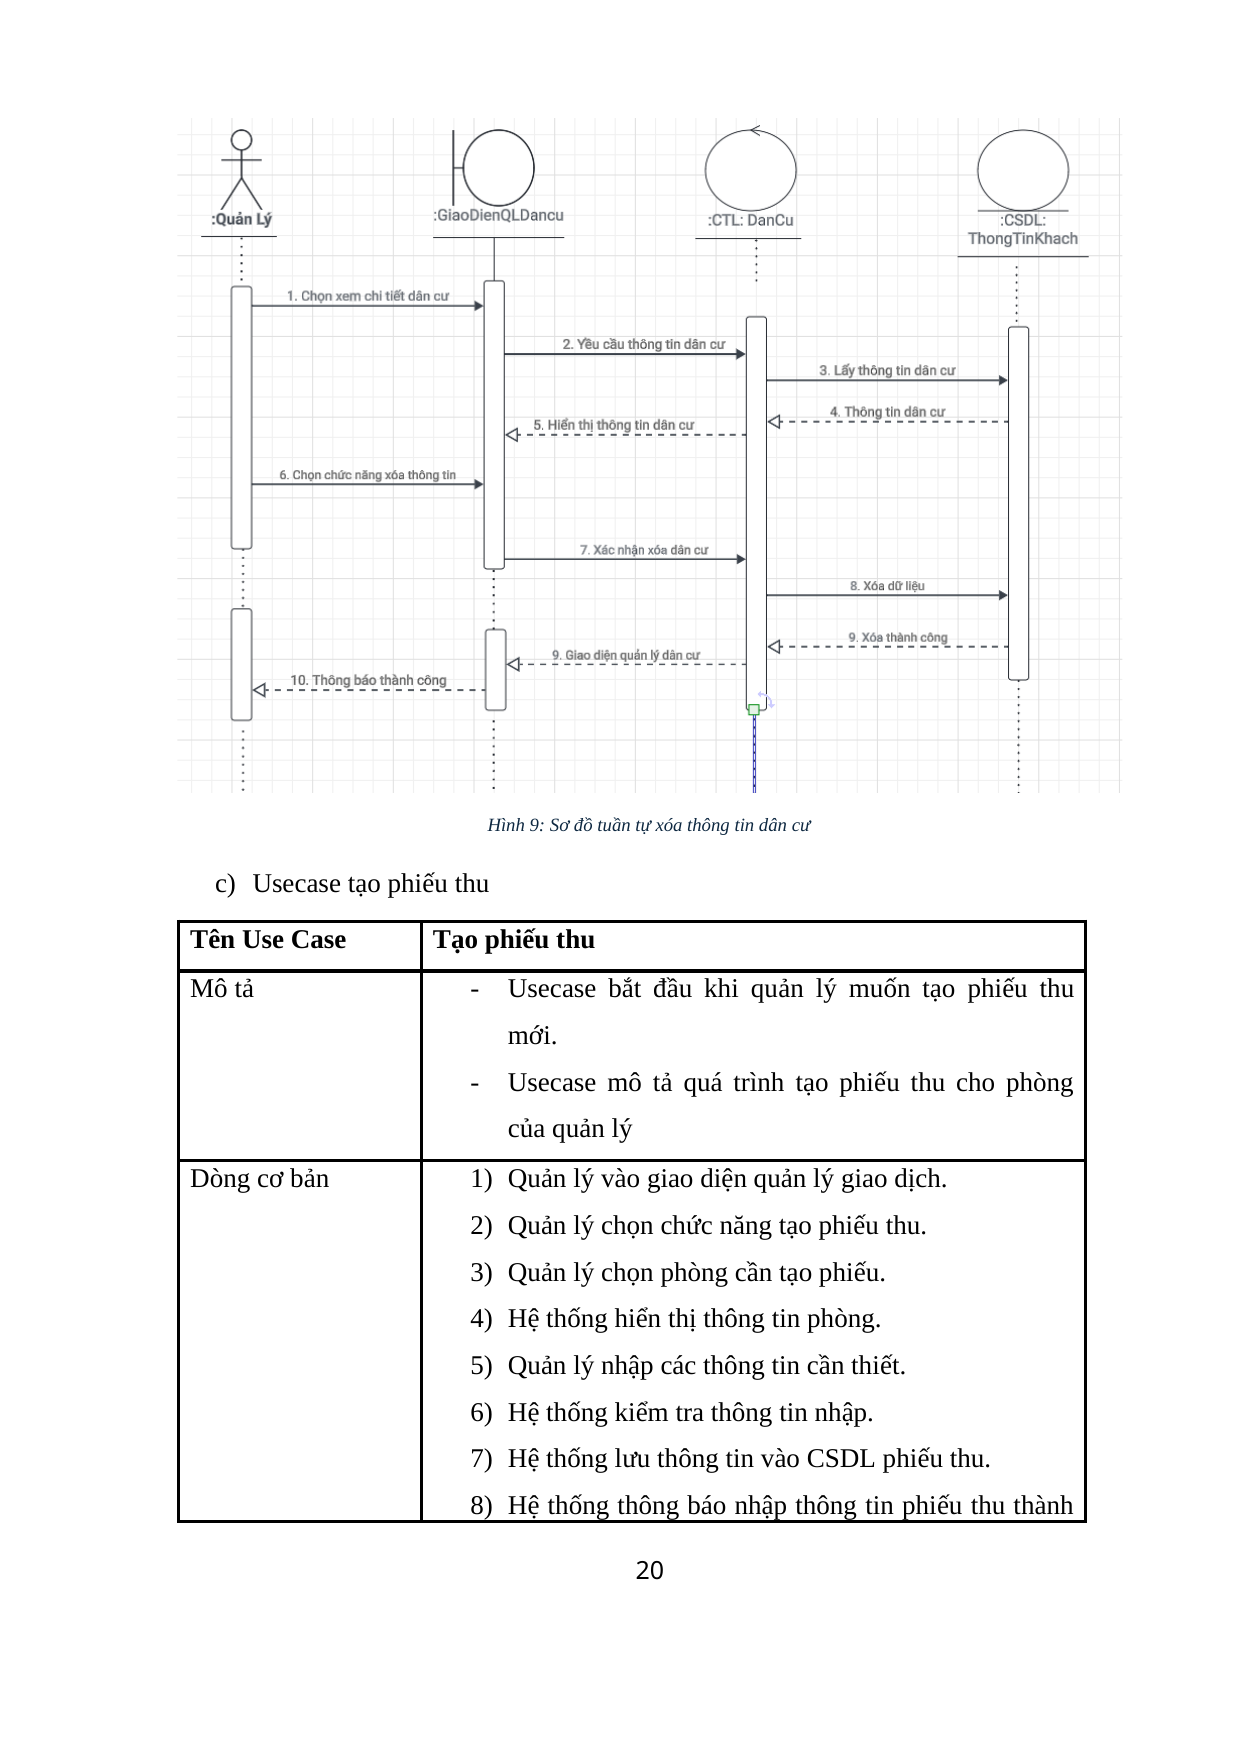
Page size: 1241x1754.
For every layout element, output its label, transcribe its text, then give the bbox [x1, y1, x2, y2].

picture [177, 118, 1123, 793]
list Usecase tạo phiếu thu [215, 867, 1122, 898]
text Hình 9: Sơ đồ tuần tự xóa thông tin dân cư [177, 814, 1122, 836]
table_cell Usecase bắt đầu khi quản lý muốn tạo phiếu thu mới. Usecase mô tả quá trình tạo phiếu thu cho phòng của quản lý [423, 973, 1084, 1159]
table_cell Mô tả [180, 973, 420, 1159]
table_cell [423, 1162, 1084, 1520]
table_cell Dòng cơ bản [180, 1162, 420, 1520]
table_header Tên Use Case [180, 923, 420, 969]
table_header Tạo phiếu thu [423, 923, 1084, 969]
